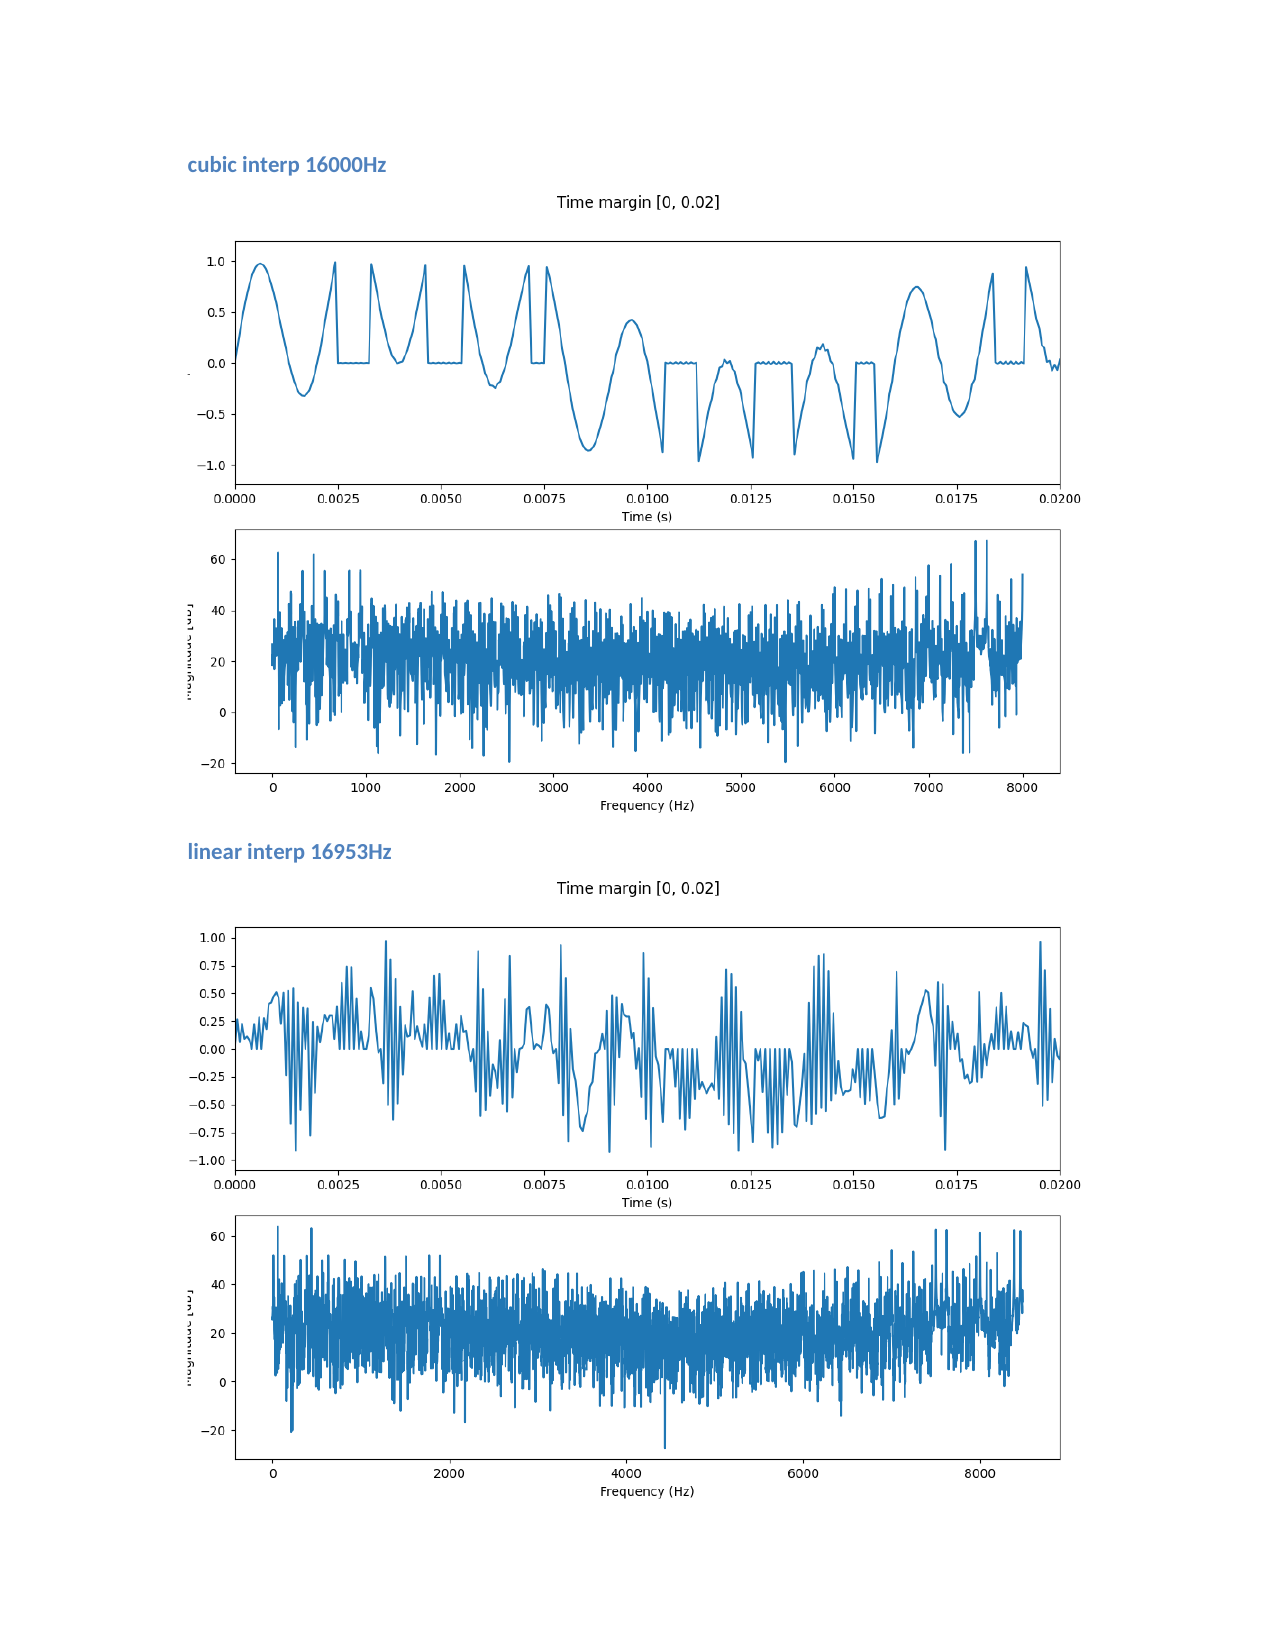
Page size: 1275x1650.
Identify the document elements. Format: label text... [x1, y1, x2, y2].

subtitle linear interp 16953Hz [187, 837, 1087, 865]
subtitle cubic interp 16000Hz [187, 150, 1087, 178]
picture [187, 182, 1088, 813]
picture [187, 869, 1088, 1499]
